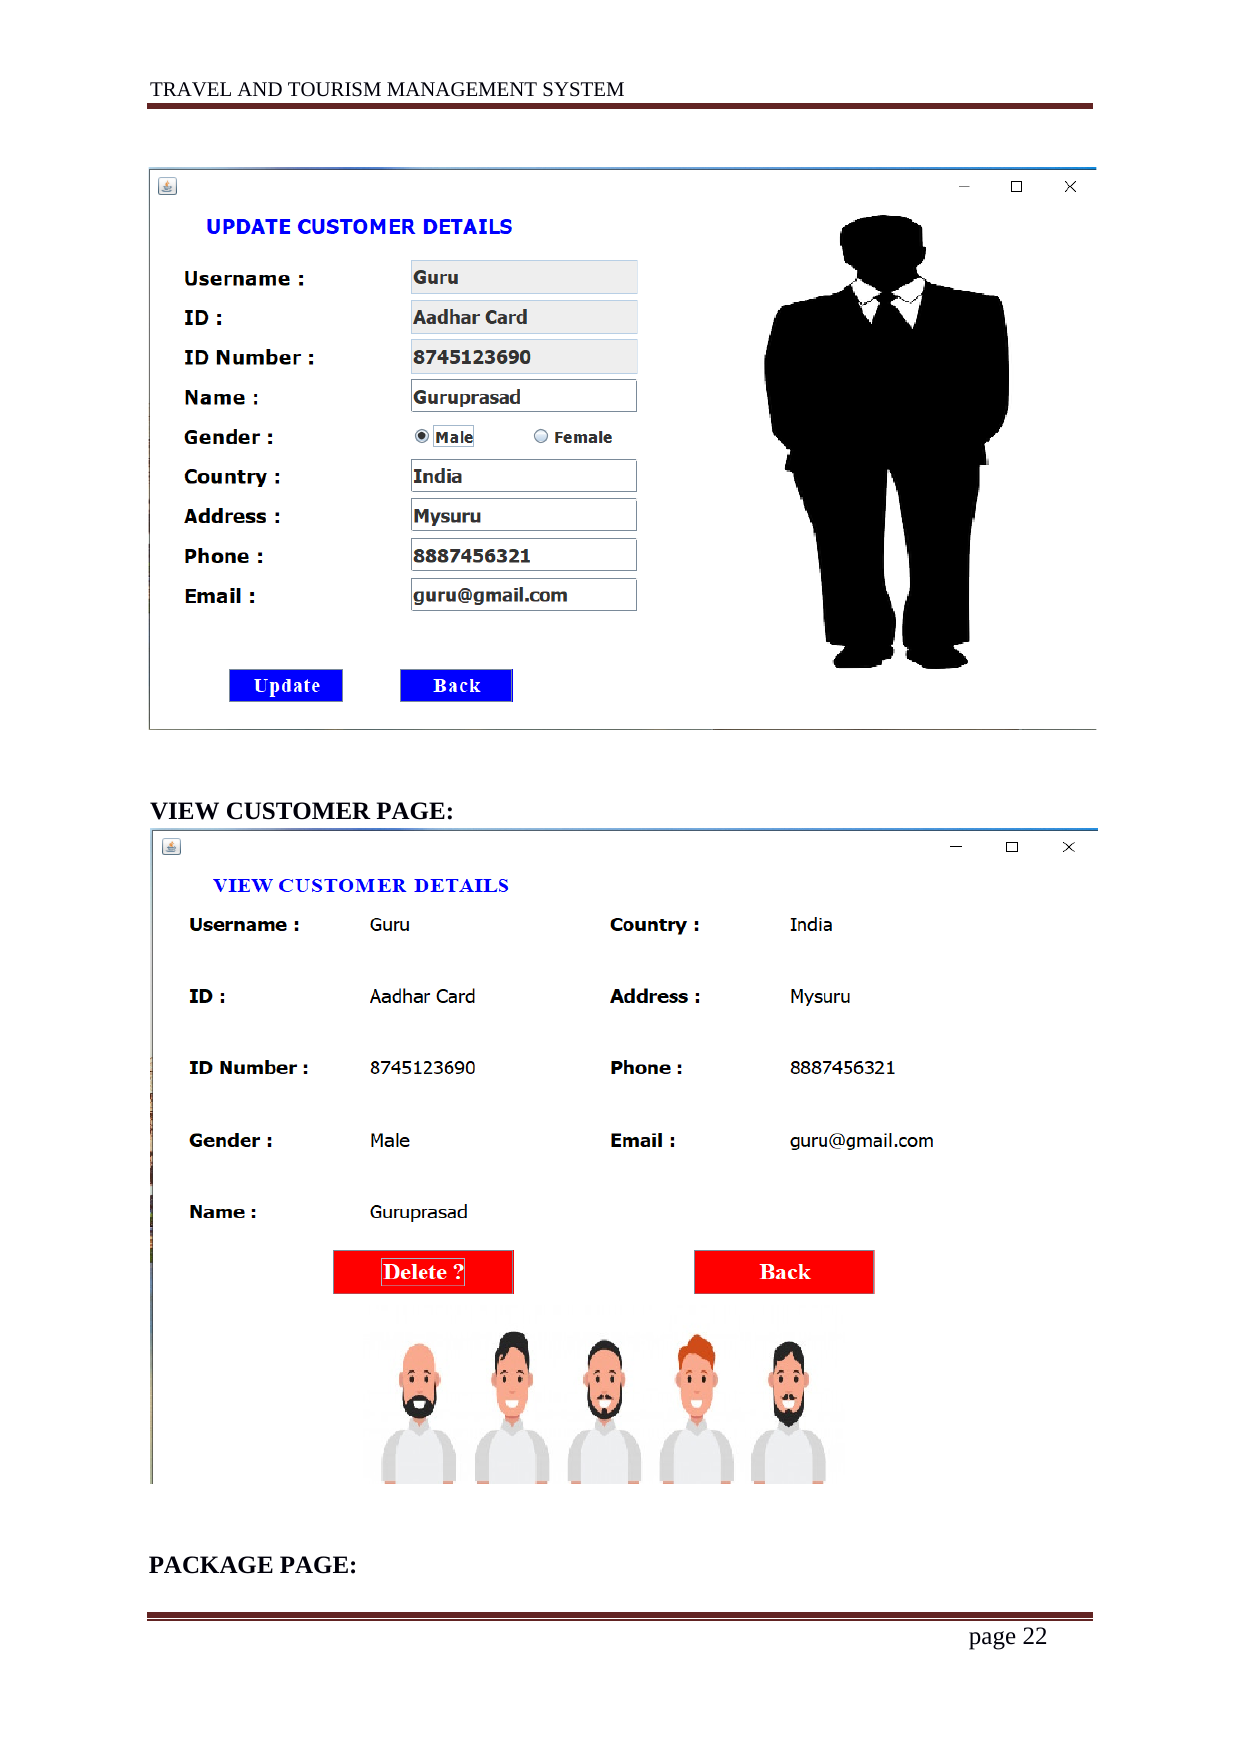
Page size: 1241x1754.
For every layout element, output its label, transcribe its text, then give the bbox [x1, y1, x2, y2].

text PACKAGE PAGE: [148, 1550, 1098, 1579]
text VIEW CUSTOMER PAGE: [150, 796, 1098, 825]
picture [150, 828, 1098, 1484]
picture [148, 167, 1097, 730]
